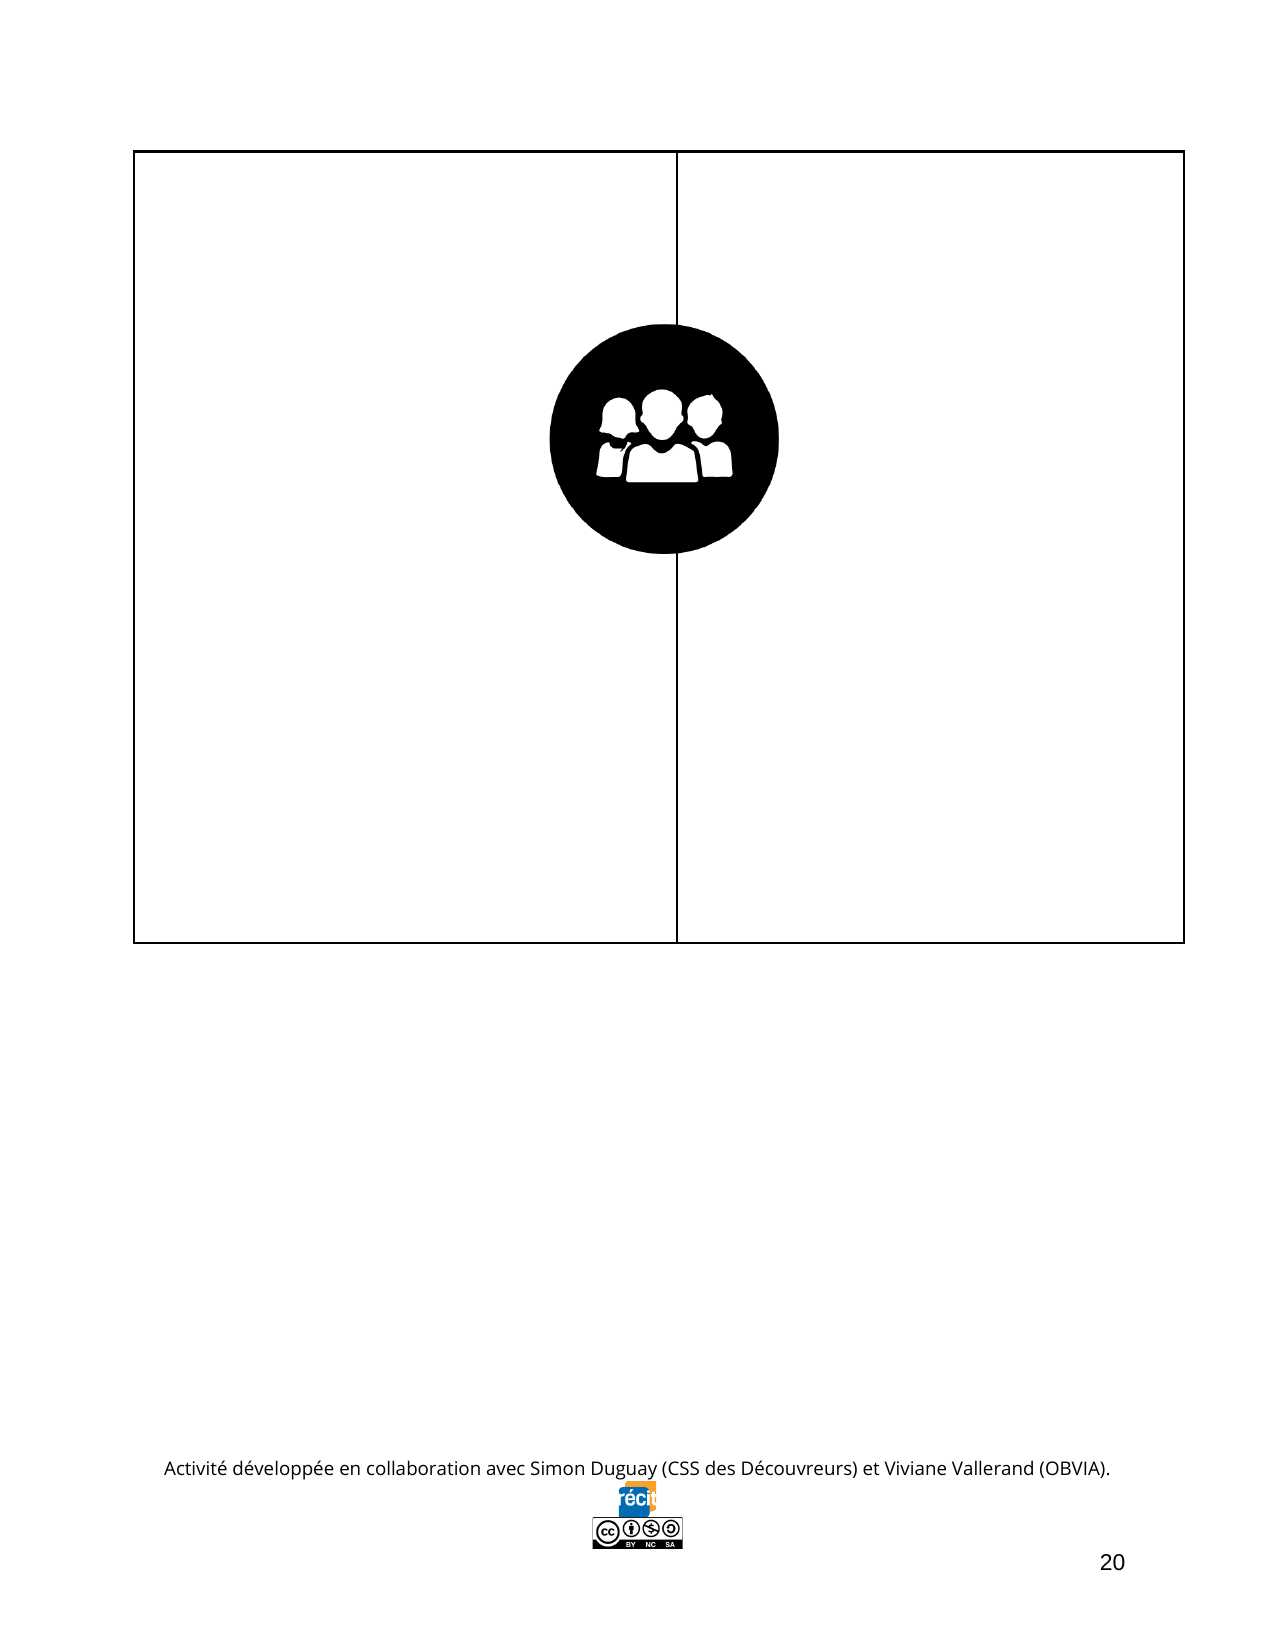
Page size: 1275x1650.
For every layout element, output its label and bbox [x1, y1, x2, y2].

table_cell [678, 153, 1183, 942]
picture [592, 1481, 683, 1549]
picture [540, 313, 787, 564]
table_cell [135, 153, 676, 942]
